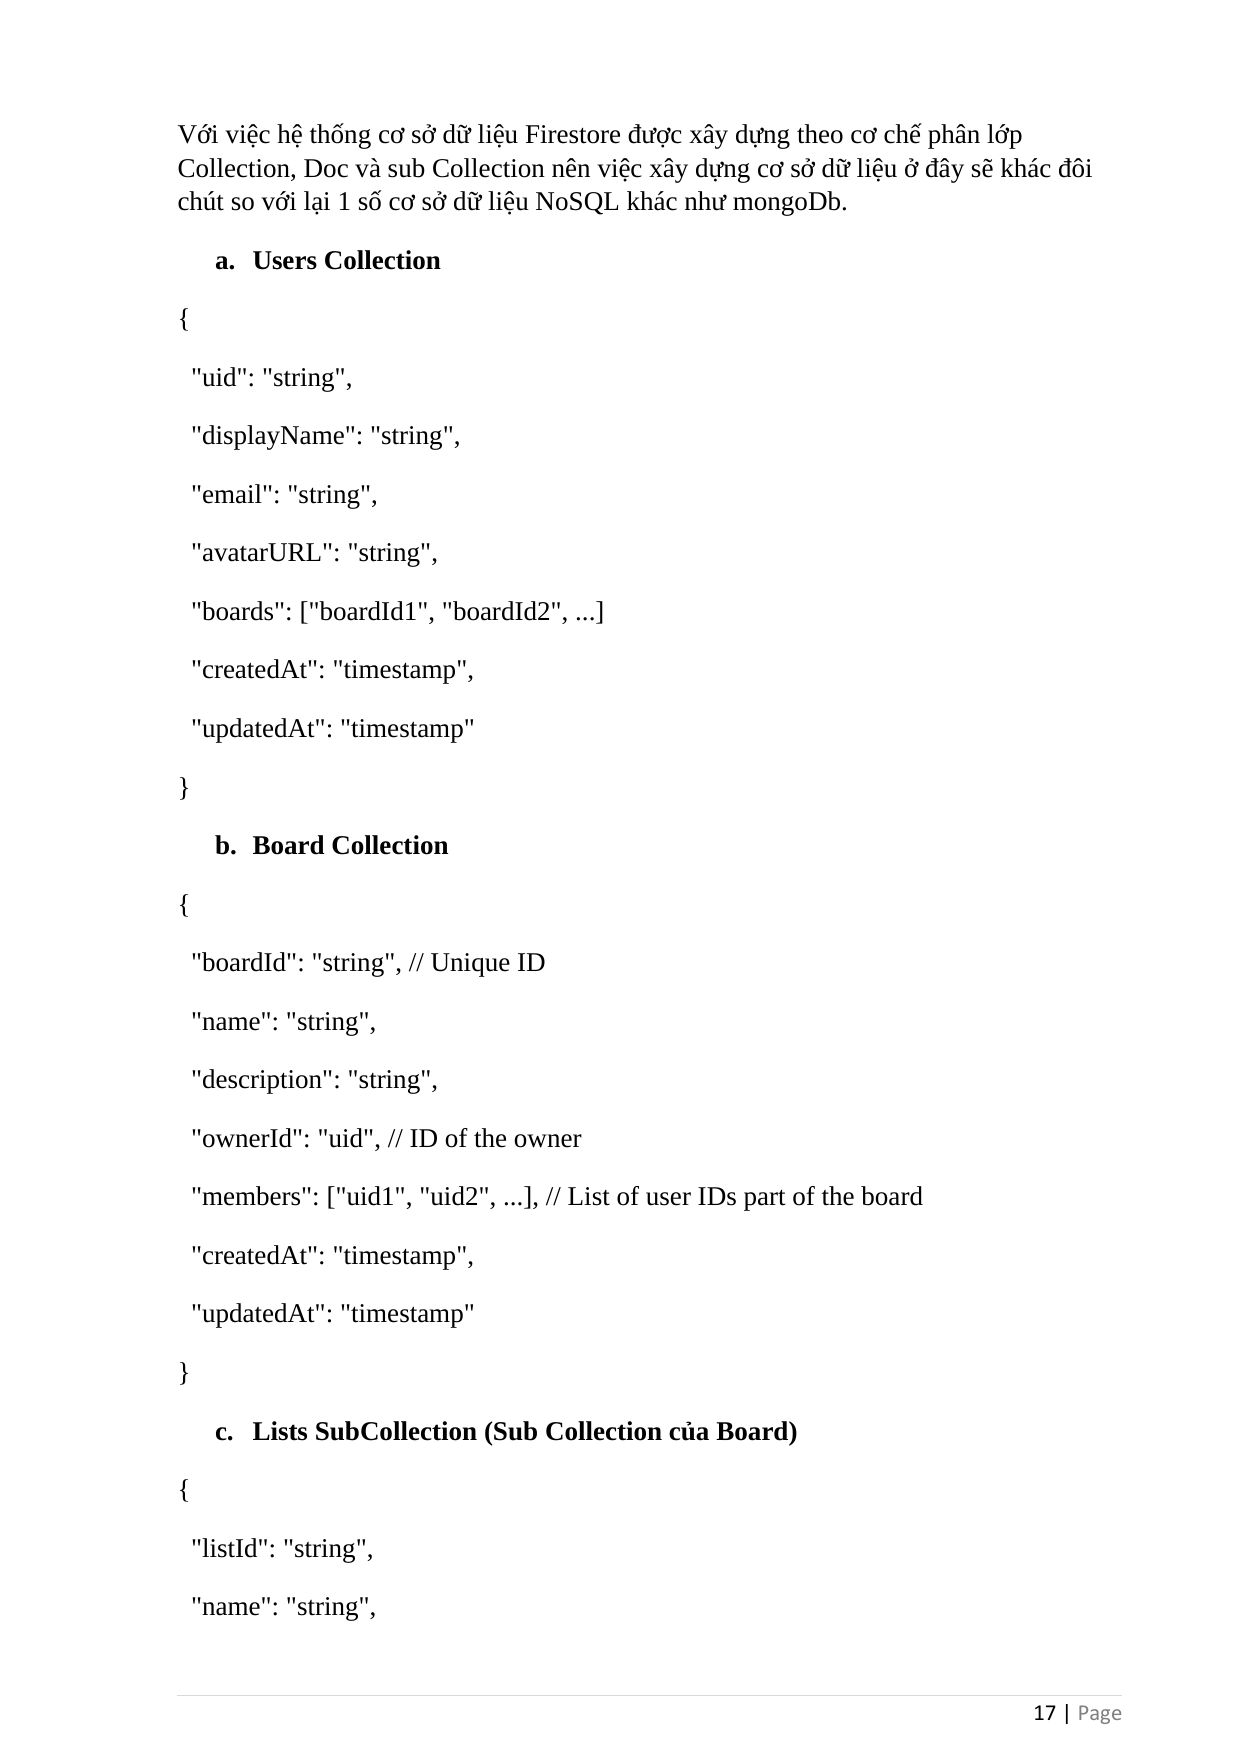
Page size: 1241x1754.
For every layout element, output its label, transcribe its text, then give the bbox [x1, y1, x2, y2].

text } [177, 771, 1122, 802]
text "boardId": "string", // Unique ID [177, 946, 1122, 977]
text } [177, 1356, 1122, 1387]
text "name": "string", [177, 1590, 1122, 1621]
list Board Collection [215, 829, 1122, 860]
text "updatedAt": "timestamp" [177, 1297, 1122, 1329]
text "updatedAt": "timestamp" [177, 712, 1122, 743]
list Lists SubCollection (Sub Collection của Board) [215, 1414, 1122, 1446]
text "description": "string", [177, 1063, 1122, 1094]
text Với việc hệ thống cơ sở dữ liệu Firestore được xây dựng theo cơ chế phân lớp Collection, Doc và sub Collection nên việc xây dựng cơ sở dữ liệu ở đây sẽ khác đôi chút so với lại 1 số cơ sở dữ liệu NoSQL khác như mongoDb. [177, 118, 1122, 216]
text "uid": "string", [177, 361, 1122, 392]
text { [177, 302, 1122, 333]
text "members": ["uid1", "uid2", ...], // List of user IDs part of the board [177, 1180, 1122, 1212]
text "displayName": "string", [177, 419, 1122, 451]
text "email": "string", [177, 478, 1122, 509]
text "createdAt": "timestamp", [177, 653, 1122, 685]
text "avatarURL": "string", [177, 536, 1122, 568]
text { [177, 1473, 1122, 1504]
text "ownerId": "uid", // ID of the owner [177, 1122, 1122, 1153]
text "name": "string", [177, 1005, 1122, 1036]
text { [177, 888, 1122, 919]
text "createdAt": "timestamp", [177, 1239, 1122, 1270]
list Users Collection [215, 244, 1122, 275]
text "listId": "string", [177, 1532, 1122, 1563]
text "boards": ["boardId1", "boardId2", ...] [177, 595, 1122, 626]
